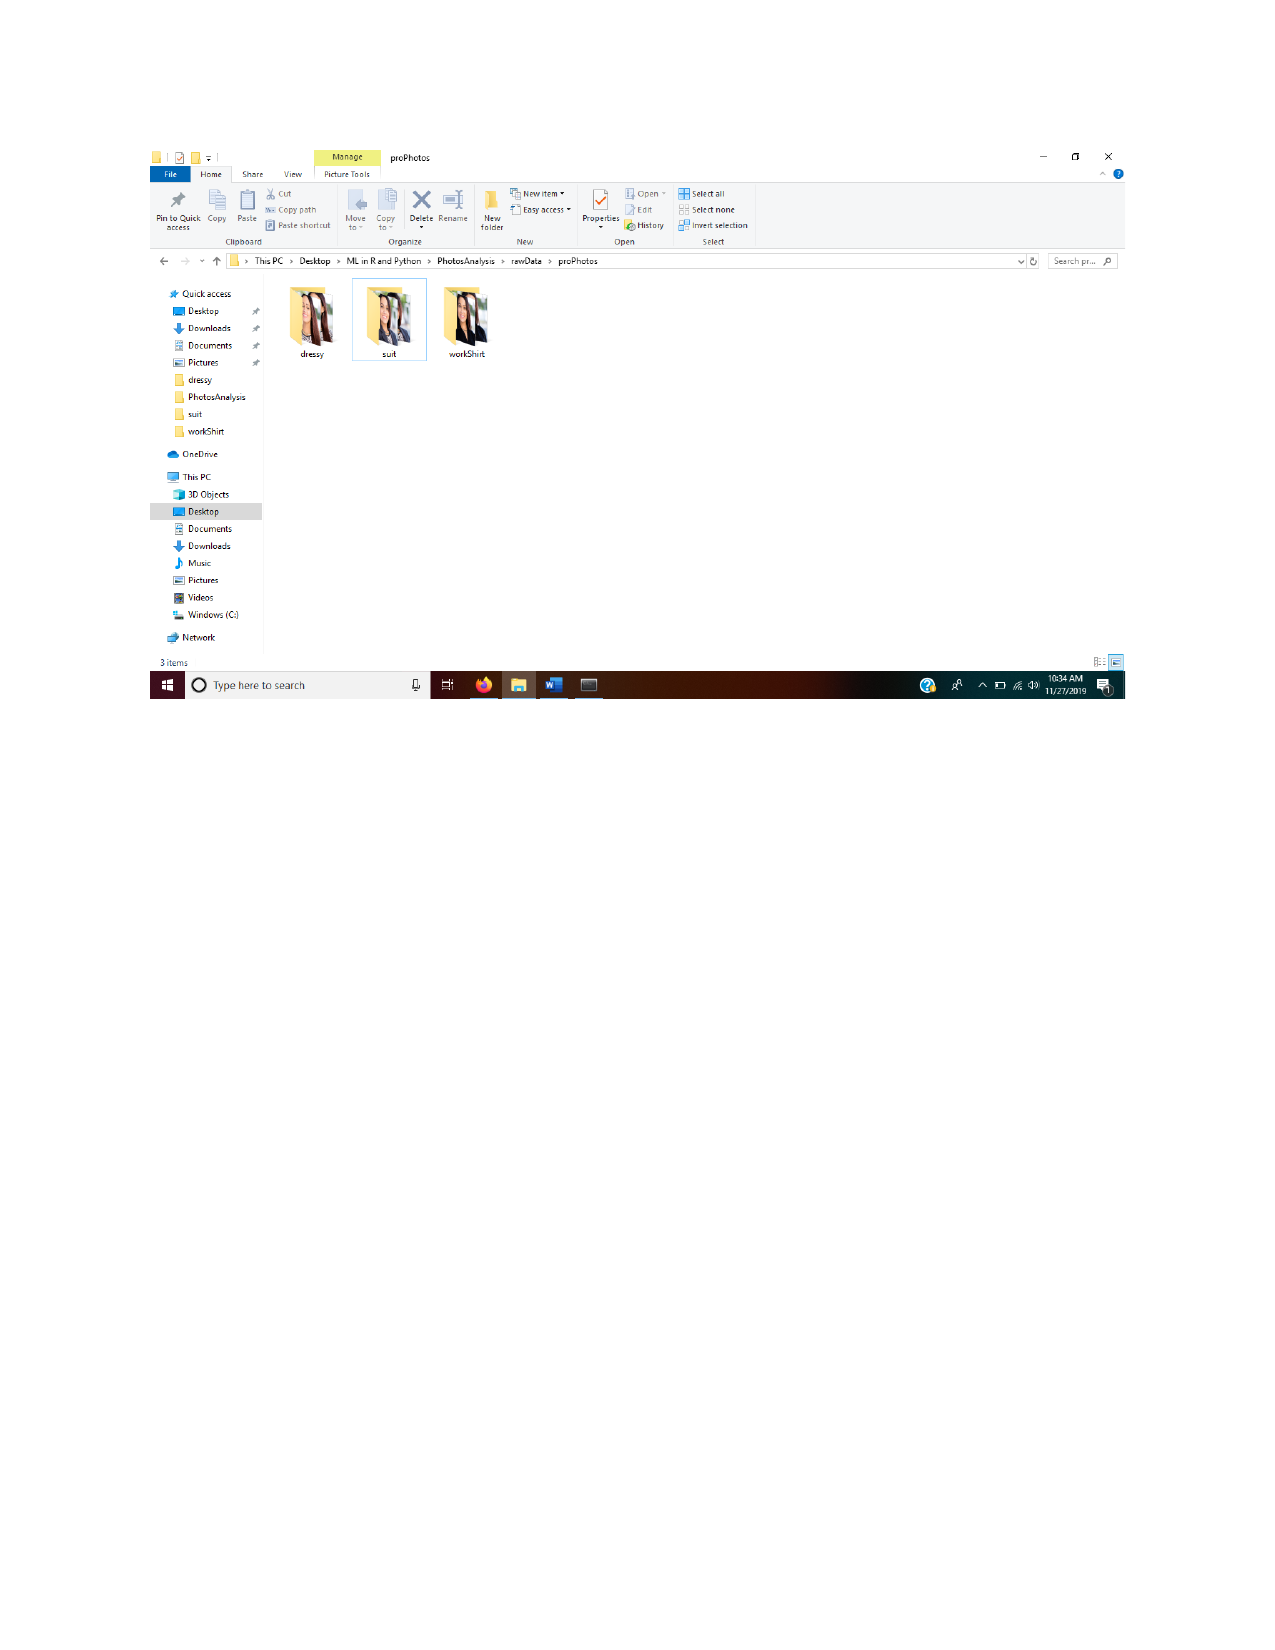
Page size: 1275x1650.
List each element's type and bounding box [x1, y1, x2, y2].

picture [150, 150, 1125, 699]
